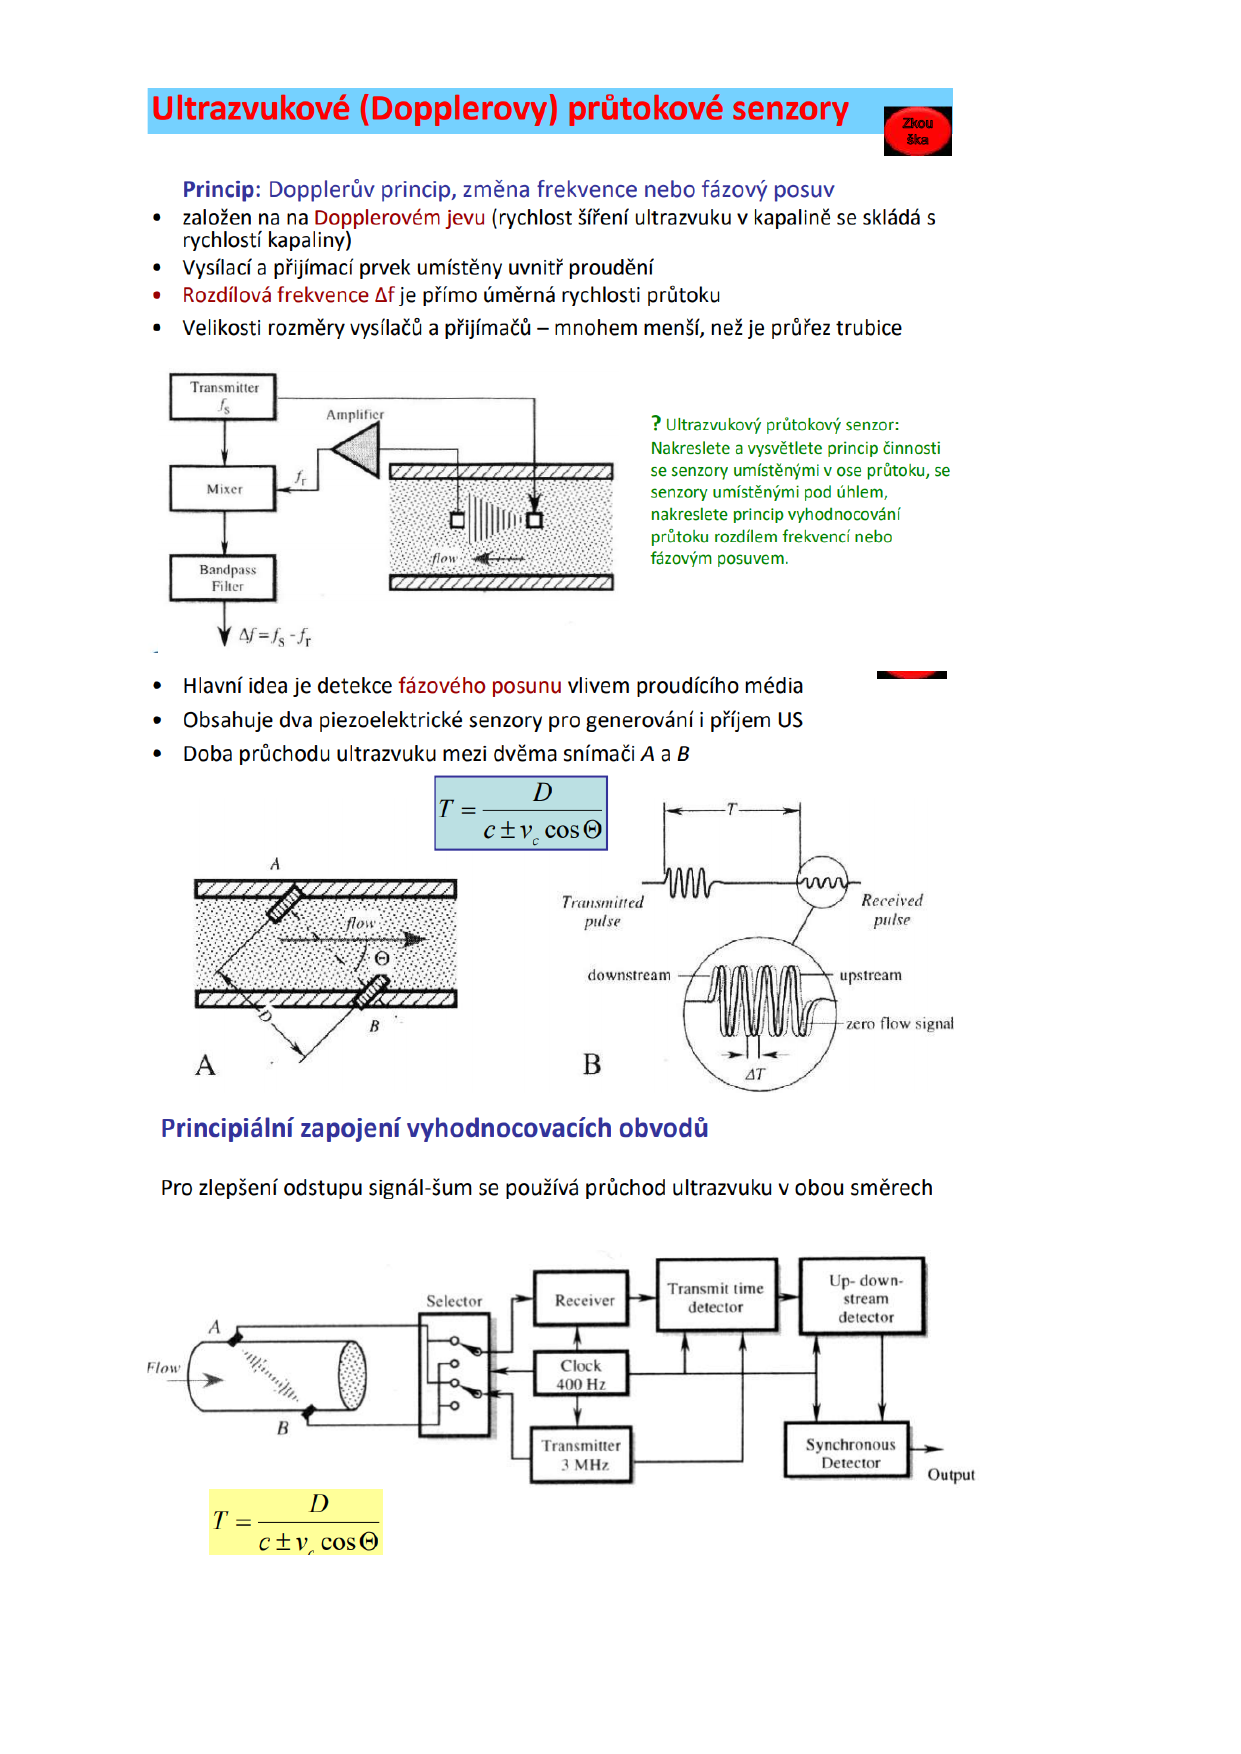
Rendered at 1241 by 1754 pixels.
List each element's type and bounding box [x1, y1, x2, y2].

picture [147, 88, 953, 653]
picture [147, 671, 958, 1093]
picture [147, 1111, 980, 1555]
